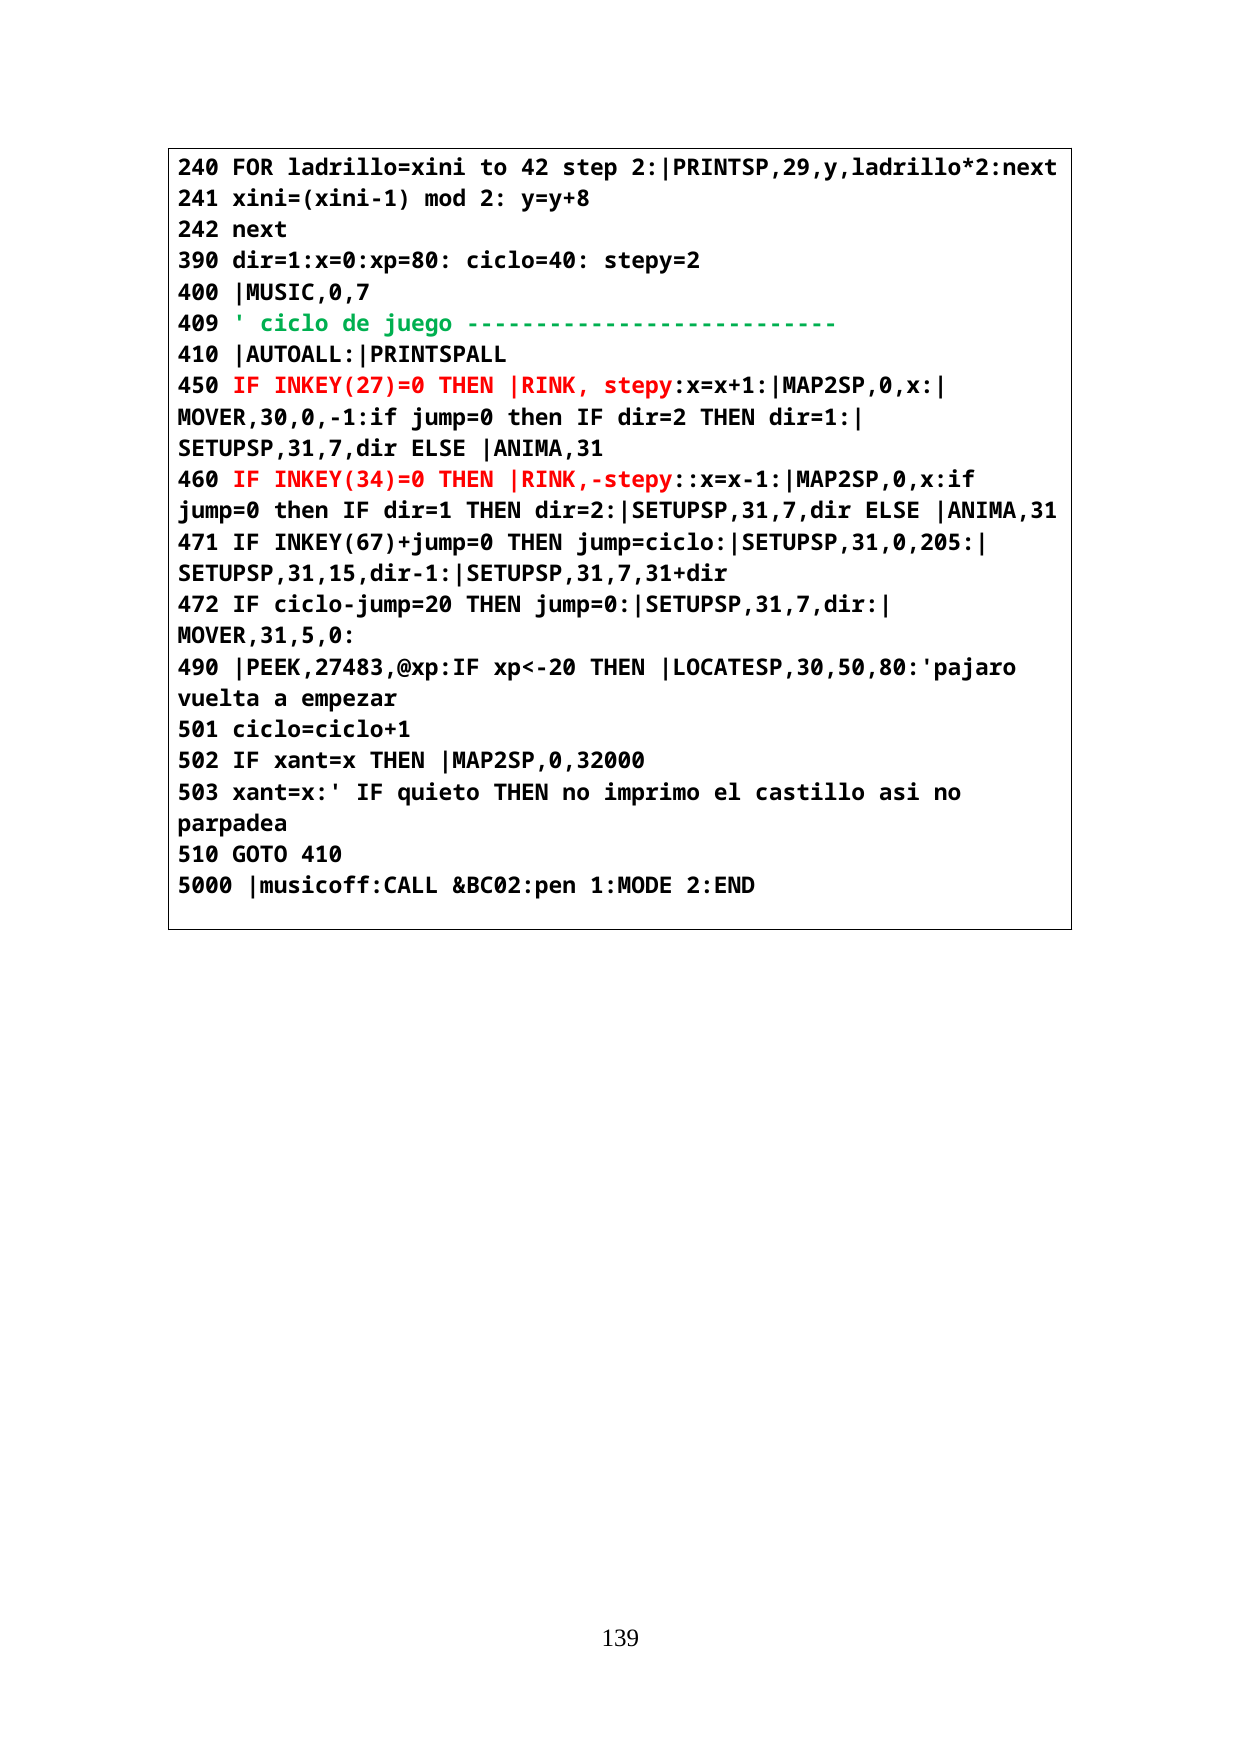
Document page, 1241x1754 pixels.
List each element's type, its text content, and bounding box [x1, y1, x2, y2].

text 472 IF ciclo-jump=20 THEN jump=0:|SETUPSP,31,7,dir:|MOVER,31,5,0: [177, 588, 1063, 651]
text 510 GOTO 410 [177, 838, 1063, 869]
text 501 ciclo=ciclo+1 [177, 713, 1063, 744]
text 400 |MUSIC,0,7 [177, 276, 1063, 307]
text 450 IF INKEY(27)=0 THEN |RINK, stepy:x=x+1:|MAP2SP,0,x:|MOVER,30,0,-1:if jump=0 then IF dir=2 THEN dir=1:|SETUPSP,31,7,dir ELSE |ANIMA,31 [177, 369, 1063, 463]
text 410 |AUTOALL:|PRINTSPALL [177, 338, 1063, 369]
text 240 FOR ladrillo=xini to 42 step 2:|PRINTSP,29,y,ladrillo*2:next [169, 149, 1071, 182]
text 502 IF xant=x THEN |MAP2SP,0,32000 [177, 744, 1063, 776]
text 5000 |musicoff:CALL &BC02:pen 1:MODE 2:END [177, 869, 1063, 901]
text 409 ' ciclo de juego --------------------------- [177, 307, 1063, 338]
text 242 next [177, 213, 1063, 244]
text 490 |PEEK,27483,@xp:IF xp<-20 THEN |LOCATESP,30,50,80:'pajaro vuelta a empezar [177, 651, 1063, 713]
text 460 IF INKEY(34)=0 THEN |RINK,-stepy::x=x-1:|MAP2SP,0,x:if jump=0 then IF dir=1 THEN dir=2:|SETUPSP,31,7,dir ELSE |ANIMA,31 [177, 463, 1063, 526]
text 503 xant=x:' IF quieto THEN no imprimo el castillo asi no parpadea [177, 776, 1063, 838]
text 390 dir=1:x=0:xp=80: ciclo=40: stepy=2 [177, 244, 1063, 276]
text 241 xini=(xini-1) mod 2: y=y+8 [177, 182, 1063, 213]
text 471 IF INKEY(67)+jump=0 THEN jump=ciclo:|SETUPSP,31,0,205:|SETUPSP,31,15,dir-1:|SETUPSP,31,7,31+dir [177, 526, 1063, 588]
